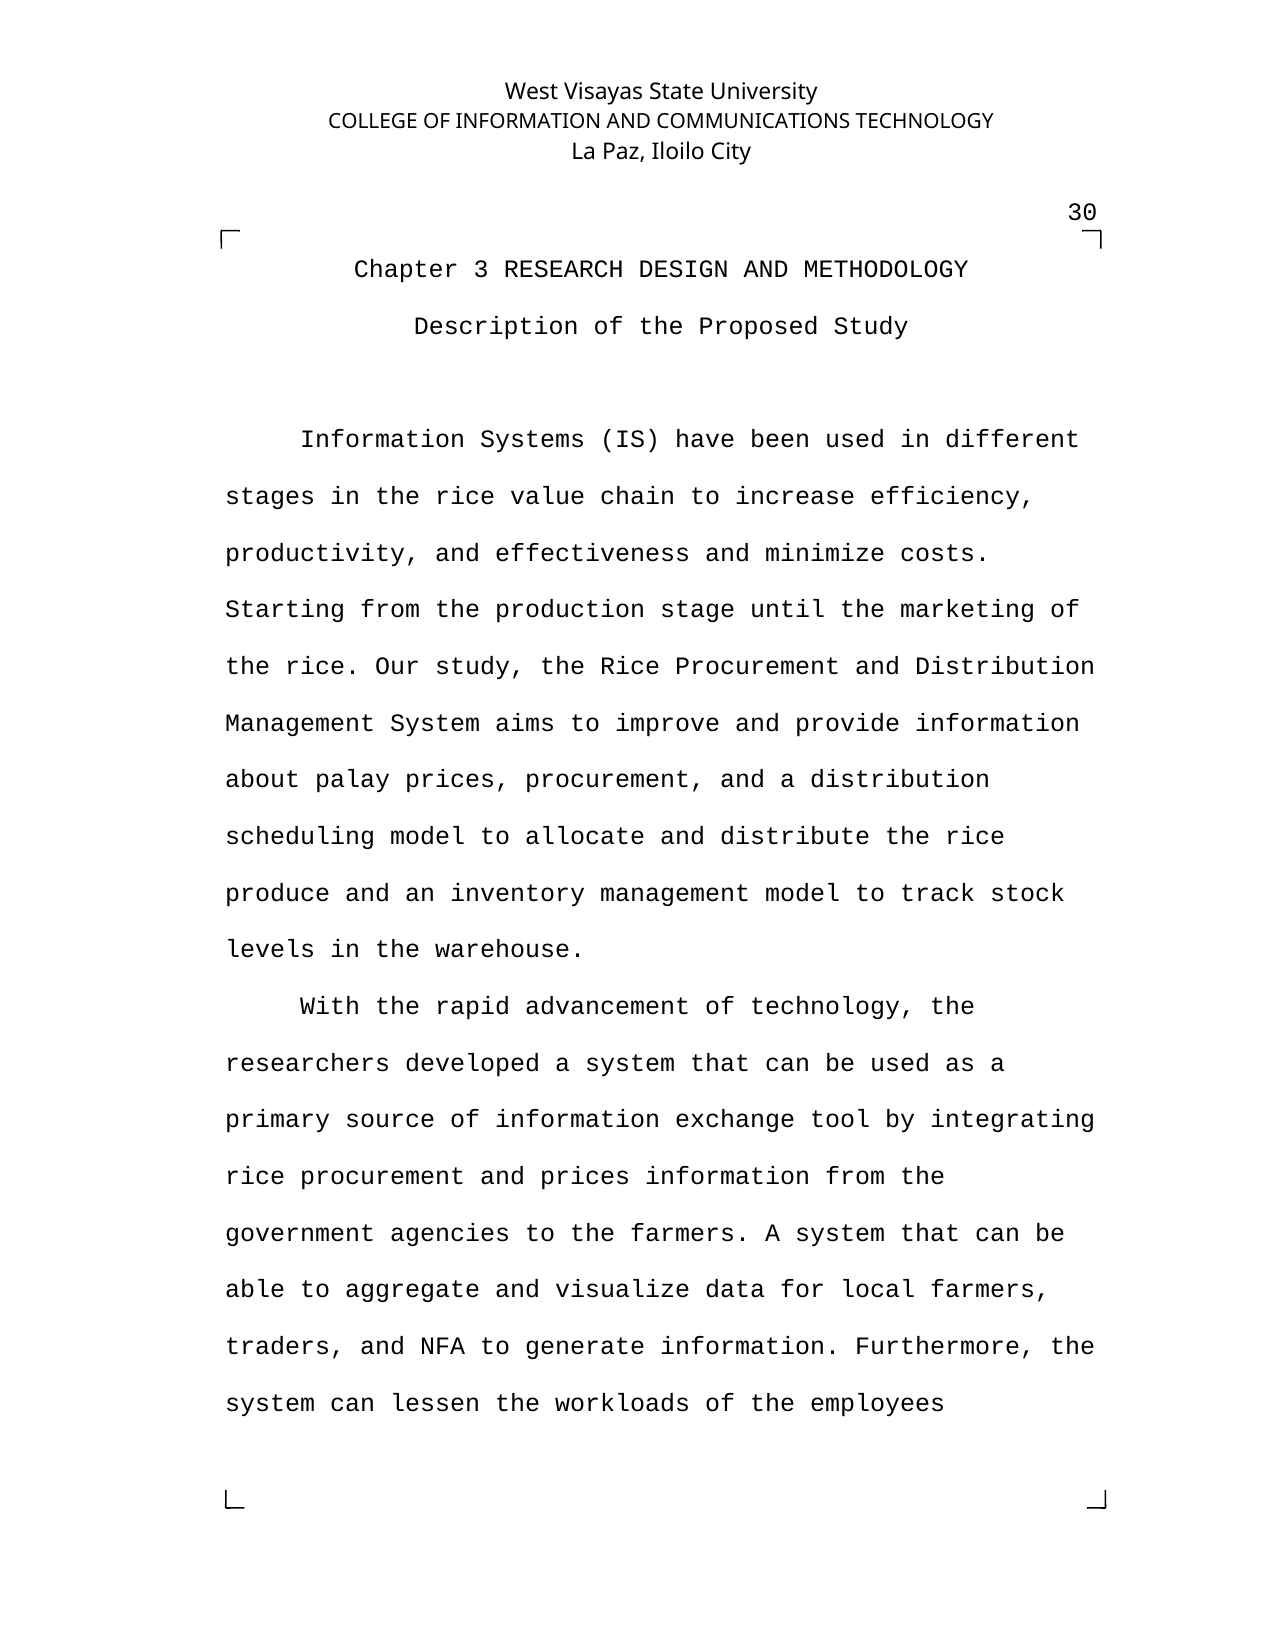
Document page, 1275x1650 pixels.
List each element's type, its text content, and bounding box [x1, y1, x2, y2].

text Information Systems (IS) have been used in different stages in the rice value chain to increase efficiency, productivity, and effectiveness and minimize costs. Starting from the production stage until the marketing of the rice. Our study, the Rice Procurement and Distribution Management System aims to improve and provide information about palay prices, procurement, and a distribution scheduling model to allocate and distribute the rice produce and an inventory management model to track stock levels in the warehouse. [225, 427, 1097, 965]
text Chapter 3 Research Design and Methodology [225, 257, 1097, 285]
text Description of the Proposed Study [225, 314, 1097, 342]
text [225, 994, 1097, 1419]
